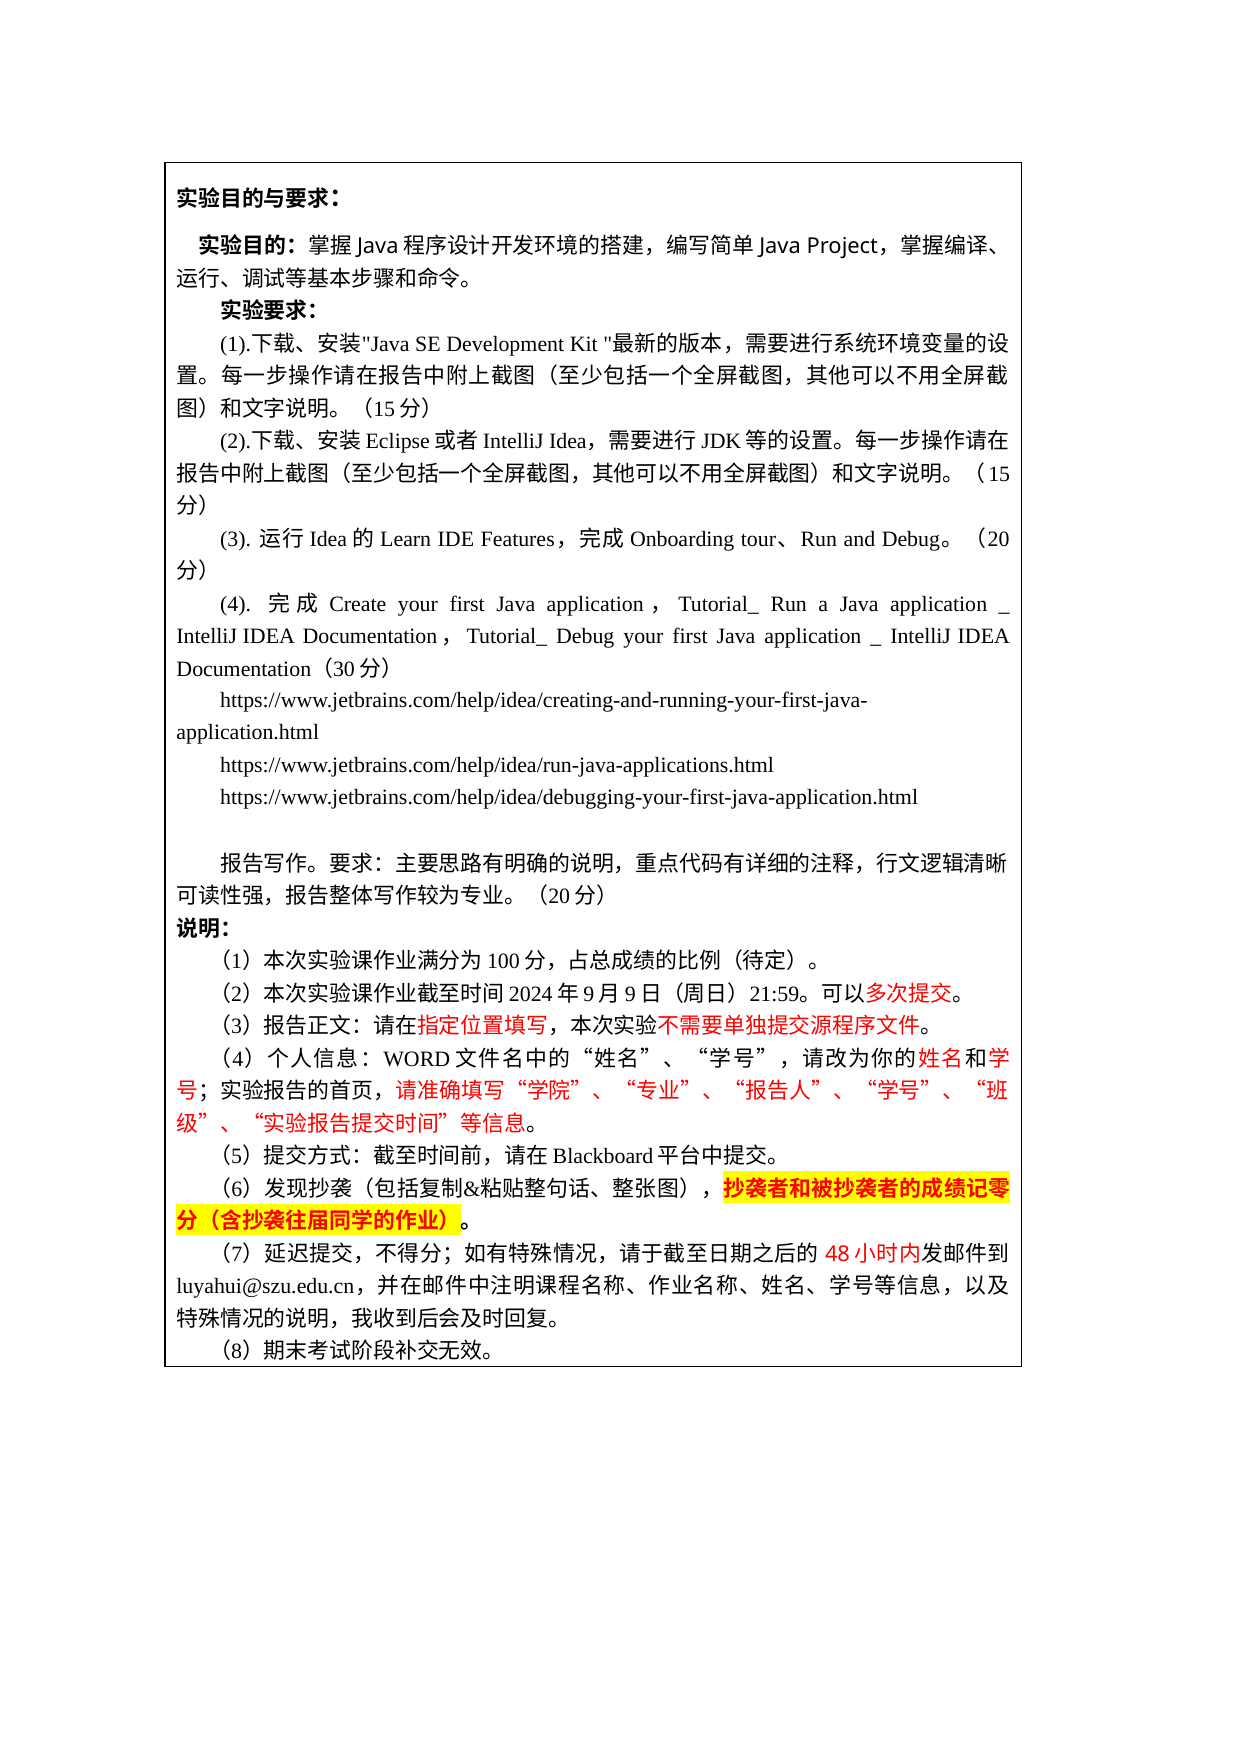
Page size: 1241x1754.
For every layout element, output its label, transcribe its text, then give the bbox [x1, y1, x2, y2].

table_header 实验目的与要求： 实验目的：掌握Java程序设计开发环境的搭建，编写简单Java Project，掌握编译、运行、调试等基本步骤和命令。 实验要求： (1).下载、安装"Java SE Development Kit "最新的版本，需要进行系统环境变量的设置。每一步操作请在报告中附上截图（至少包括一个全屏截图，其他可以不用全屏截图）和文字说明。（15分） (2).下载、安装Eclipse或者IntelliJ Idea，需要进行JDK等的设置。每一步操作请在报告中附上截图（至少包括一个全屏截图，其他可以不用全屏截图）和文字说明。（15分） (3). 运行Idea的Learn IDE Features，完成Onboarding tour、Run and Debug。（20分） (4). 完成Create your first Java application，Tutorial_ Run a Java application _ IntelliJ IDEA Documentation，Tutorial_ Debug your first Java application _ IntelliJ IDEA Documentation（30分） https://www.jetbrains.com/help/idea/creating-and-running-your-first-java-application.html https://www.jetbrains.com/help/idea/run-java-applications.html https://www.jetbrains.com/help/idea/debugging-your-first-java-application.html 报告写作。要求：主要思路有明确的说明，重点代码有详细的注释，行文逻辑清晰可读性强，报告整体写作较为专业。（20分） 说明： （1）本次实验课作业满分为100分，占总成绩的比例（待定）。 （2）本次实验课作业截至时间2024年9月9日（周日）21:59。可以多次提交。 （3）报告正文：请在指定位置填写，本次实验不需要单独提交源程序文件。 （4）个人信息：WORD文件名中的“姓名”、“学号”，请改为你的姓名和学号；实验报告的首页，请准确填写“学院”、“专业”、“报告人”、“学号”、“班级”、“实验报告提交时间”等信息。 （5）提交方式：截至时间前，请在Blackboard平台中提交。 （6）发现抄袭（包括复制&粘贴整句话、整张图），抄袭者和被抄袭者的成绩记零分（含抄袭往届同学的作业）。 （7）延迟提交，不得分；如有特殊情况，请于截至日期之后的48小时内发邮件到luyahui@szu.edu.cn，并在邮件中注明课程名称、作业名称、姓名、学号等信息，以及特殊情况的说明，我收到后会及时回复。 （8）期末考试阶段补交无效。 [166, 163, 1021, 1366]
